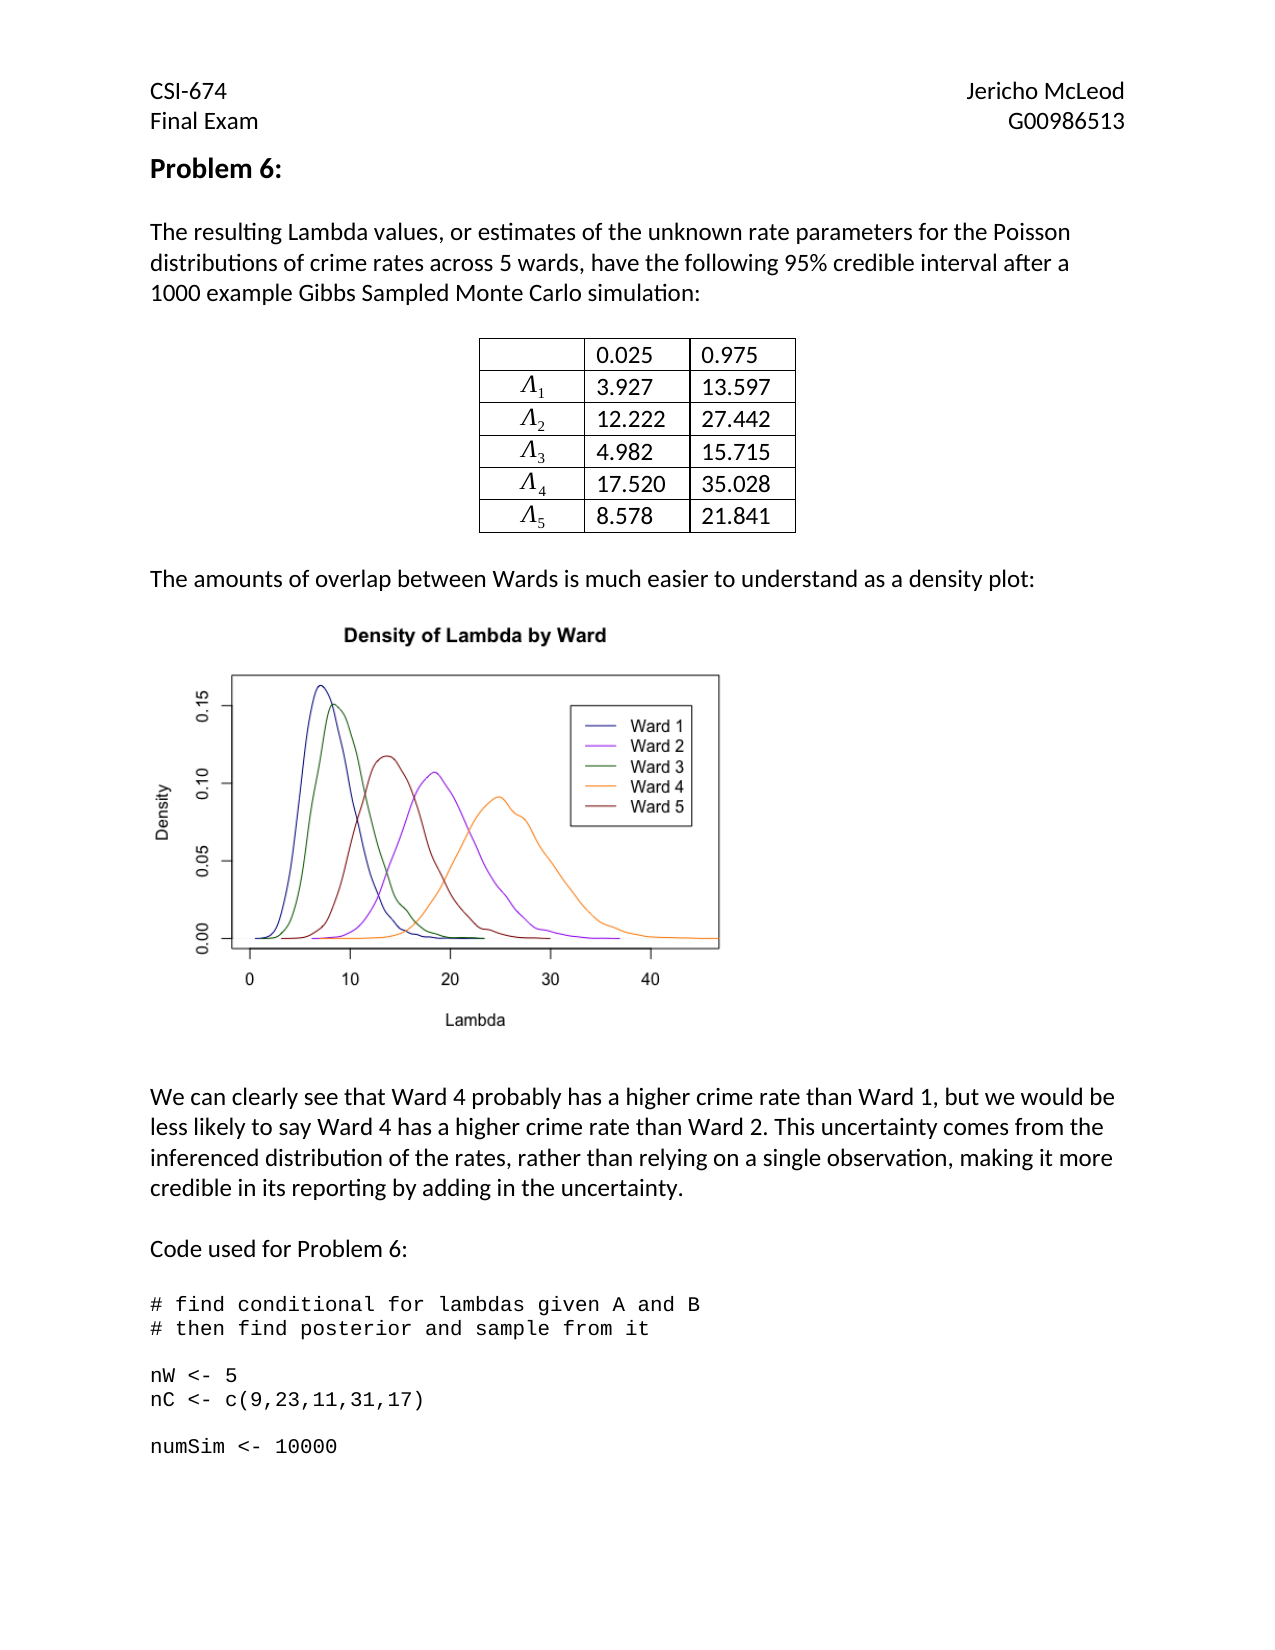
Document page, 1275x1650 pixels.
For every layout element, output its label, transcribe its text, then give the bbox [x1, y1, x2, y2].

table_cell 21.841 [691, 500, 795, 532]
table_cell 12.222 [585, 403, 689, 434]
table_cell 35.028 [691, 468, 795, 499]
text # then find posterior and sample from it [150, 1318, 1125, 1342]
table_cell 15.715 [691, 436, 795, 467]
table_cell [480, 371, 584, 402]
table_cell 17.520 [585, 468, 689, 499]
text numSim <- 10000 [150, 1436, 1125, 1460]
text Code used for Problem 6: [150, 1233, 1125, 1264]
table_cell 13.597 [691, 371, 795, 402]
table_cell [480, 436, 584, 467]
text nC <- c(9,23,11,31,17) [150, 1389, 1125, 1412]
text The resulting Lambda values, or estimates of the unknown rate parameters for the Poisson distributions of crime rates across 5 wards, have the following 95% credible interval after a 1000 example Gibbs Sampled Monte Carlo simulation: [150, 216, 1125, 308]
picture [150, 593, 761, 1051]
table_cell [480, 468, 584, 499]
table_cell 4.982 [585, 436, 689, 467]
text nW <- 5 [150, 1365, 1125, 1389]
table_header [480, 339, 584, 370]
table_cell 3.927 [585, 371, 689, 402]
text The amounts of overlap between Wards is much easier to understand as a density plot: [150, 563, 1125, 594]
table_header 0.975 [691, 339, 795, 370]
table_cell 8.578 [585, 500, 689, 532]
text Problem 6: [150, 150, 1125, 186]
text # find conditional for lambdas given A and B [150, 1294, 1125, 1318]
table_cell [480, 500, 584, 532]
table_cell [480, 403, 584, 434]
table_header 0.025 [585, 339, 689, 370]
text We can clearly see that Ward 4 probably has a higher crime rate than Ward 1, but we would be less likely to say Ward 4 has a higher crime rate than Ward 2. This uncertainty comes from the inferenced distribution of the rates, rather than relying on a single observation, making it more credible in its reporting by adding in the uncertainty. [150, 1081, 1125, 1203]
table_cell 27.442 [691, 403, 795, 434]
